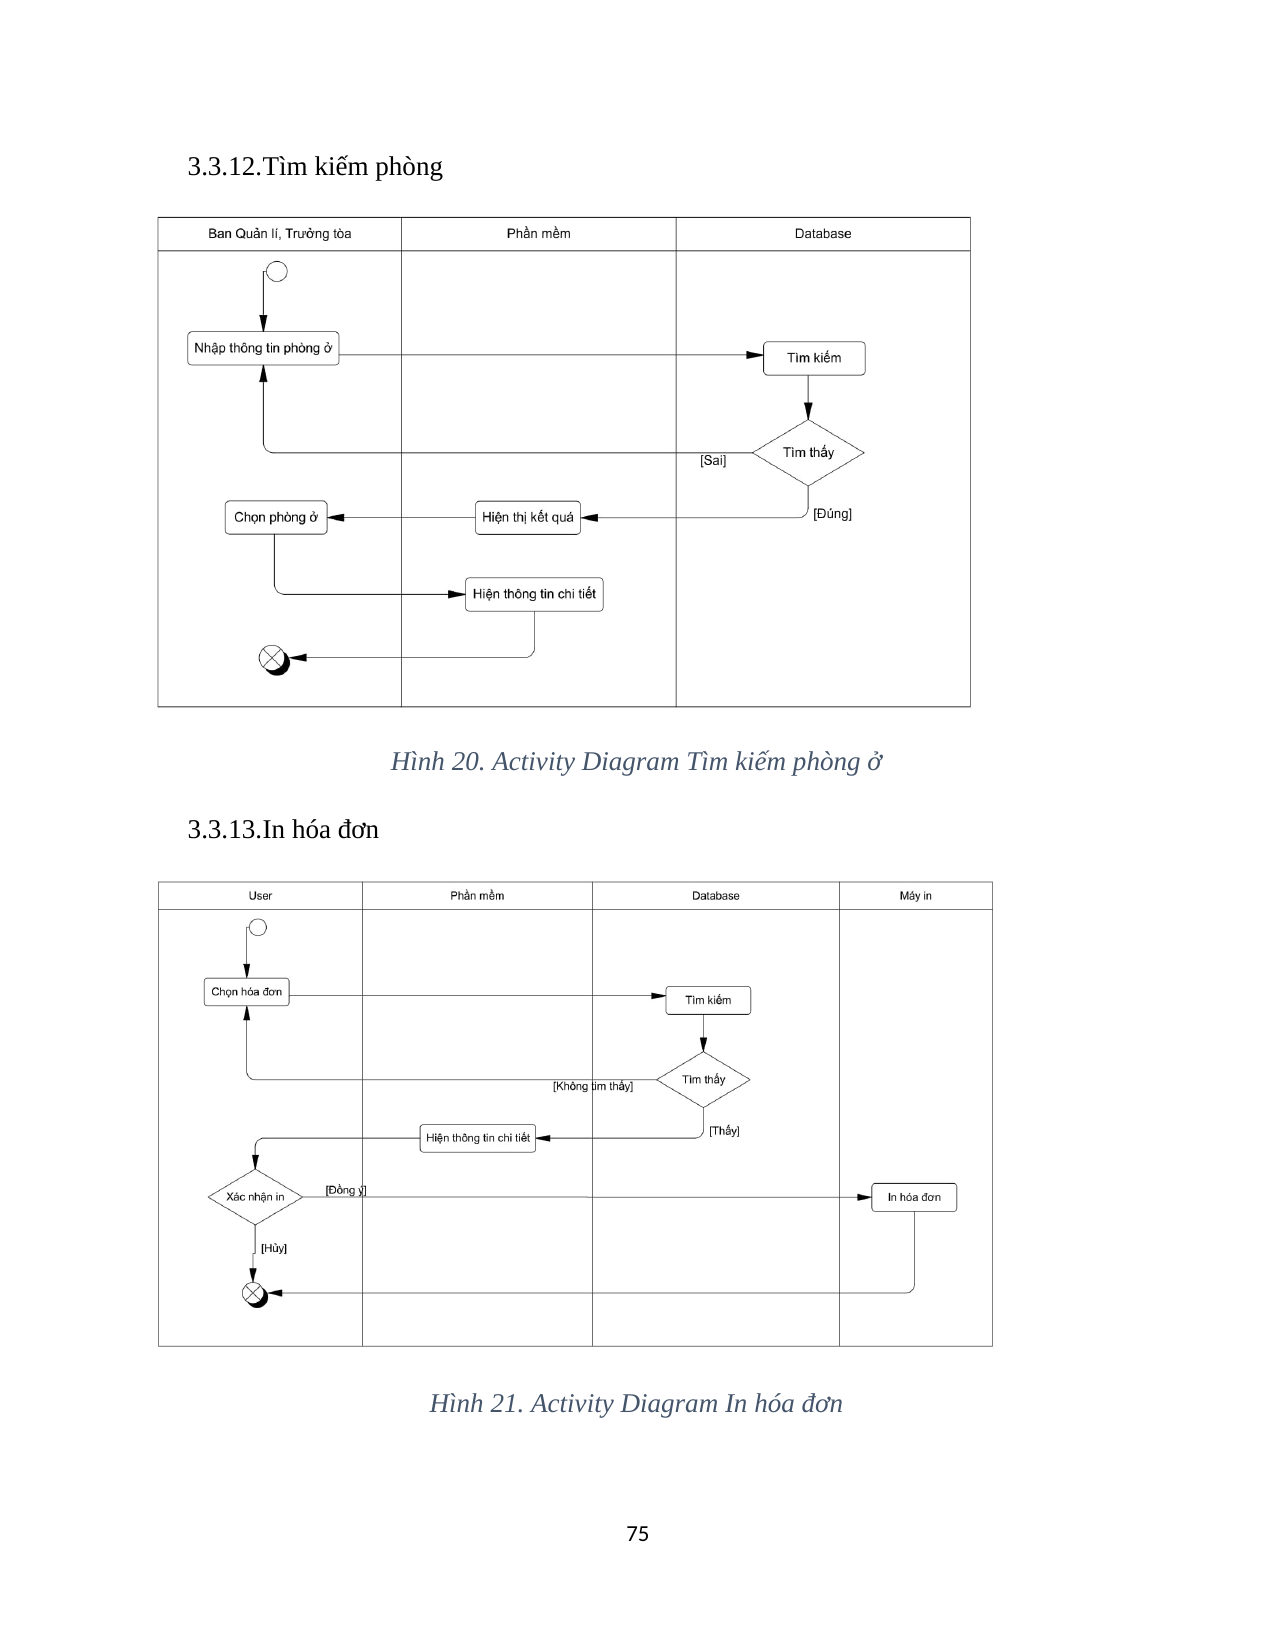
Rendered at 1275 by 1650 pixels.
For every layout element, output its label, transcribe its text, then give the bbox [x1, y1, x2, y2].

list In hóa đơn [187, 813, 1125, 844]
list Tìm kiếm phòng [187, 150, 1125, 181]
picture [150, 213, 978, 715]
text Hình 20. Activity Diagram Tìm kiếm phòng ở [150, 745, 1125, 776]
text Hình 21. Activity Diagram In hóa đơn [150, 1387, 1125, 1418]
picture [150, 876, 1004, 1357]
